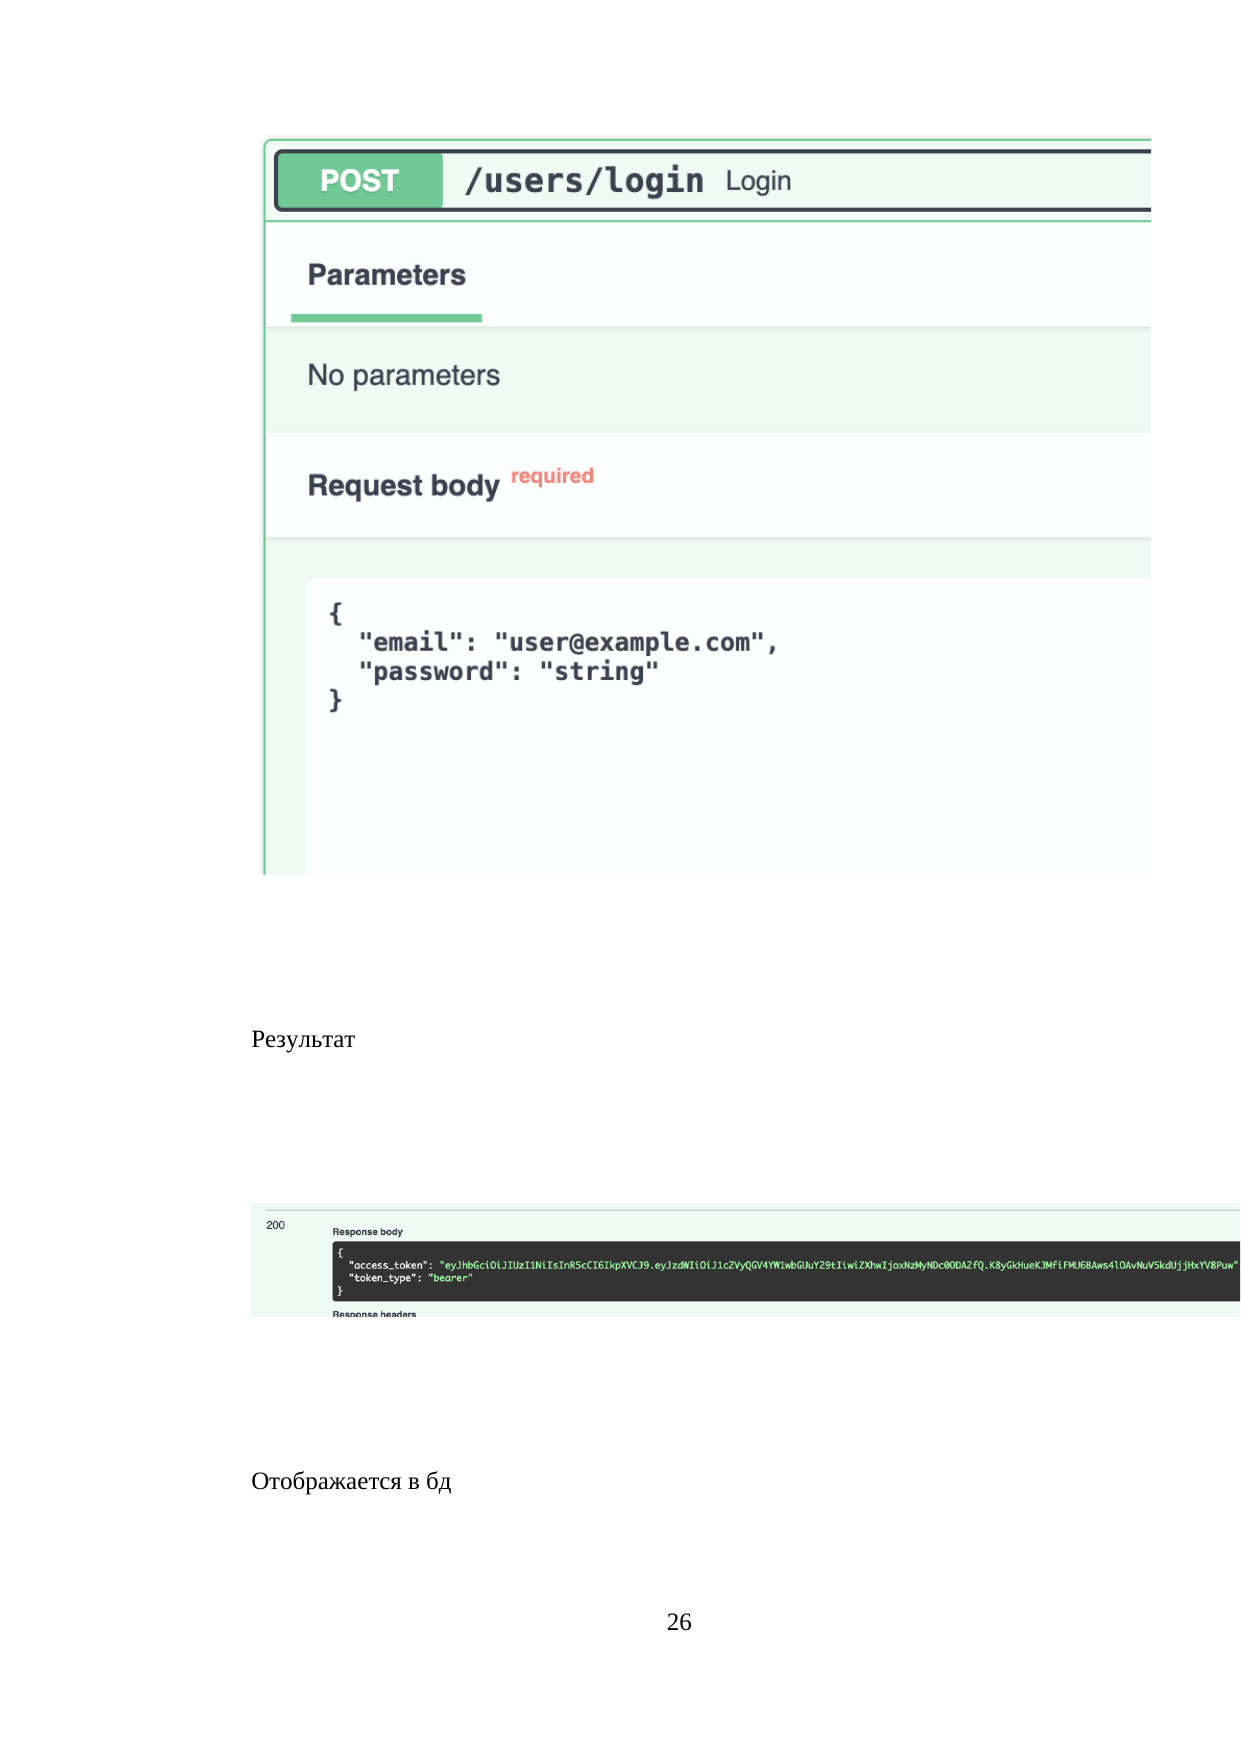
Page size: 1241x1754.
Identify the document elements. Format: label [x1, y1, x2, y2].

picture [251, 118, 1152, 875]
picture [251, 1203, 1241, 1317]
